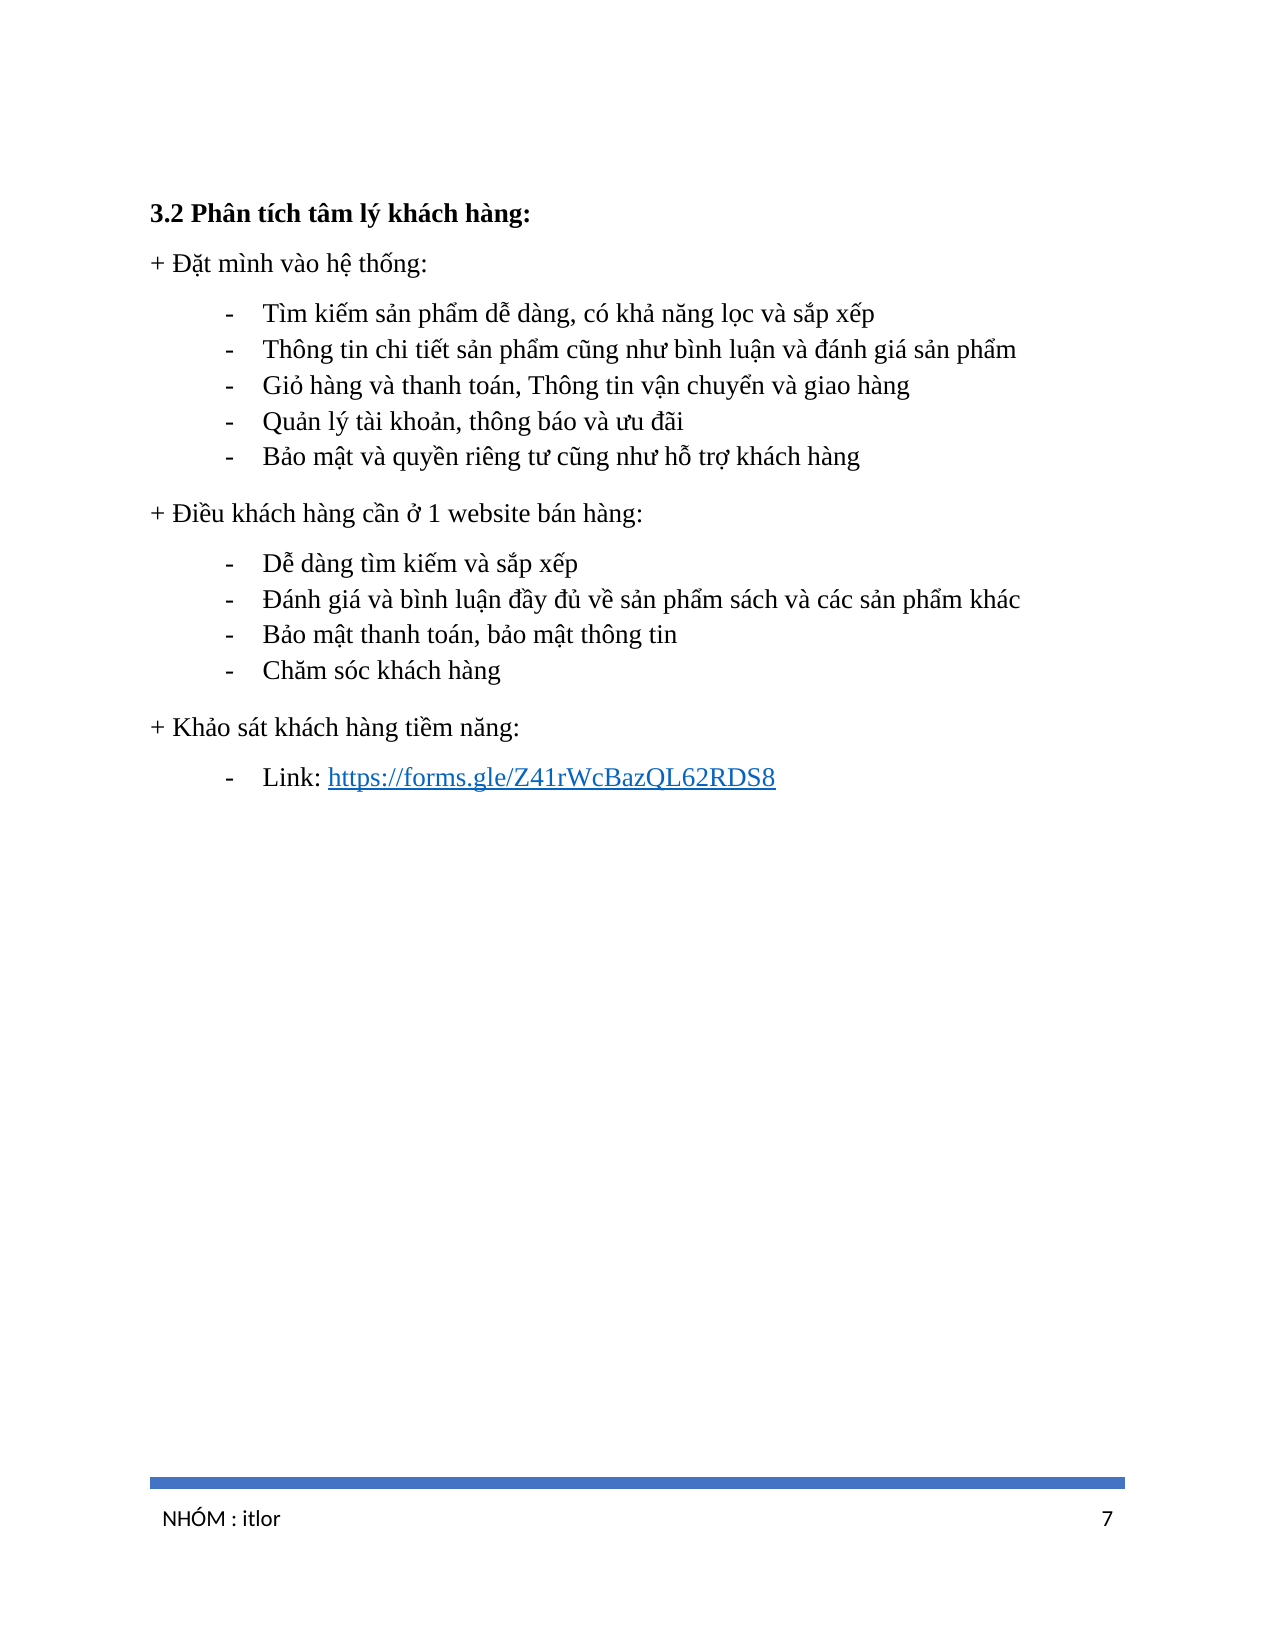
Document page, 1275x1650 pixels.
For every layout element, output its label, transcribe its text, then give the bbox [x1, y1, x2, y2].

list Tìm kiếm sản phẩm dễ dàng, có khả năng lọc và sắp xếp [225, 297, 1125, 329]
text + Khảo sát khách hàng tiềm năng: [150, 711, 1125, 742]
list Chăm sóc khách hàng [225, 654, 1125, 686]
list Giỏ hàng và thanh toán, Thông tin vận chuyển và giao hàng [225, 369, 1125, 400]
list Bảo mật và quyền riêng tư cũng như hỗ trợ khách hàng [225, 440, 1125, 472]
list Dễ dàng tìm kiếm và sắp xếp [225, 547, 1125, 578]
list Thông tin chi tiết sản phẩm cũng như bình luận và đánh giá sản phẩm [225, 333, 1125, 364]
text 3.2 Phân tích tâm lý khách hàng: [150, 197, 1125, 228]
list Bảo mật thanh toán, bảo mật thông tin [225, 619, 1125, 650]
text + Đặt mình vào hệ thống: [150, 247, 1125, 278]
list Quản lý tài khoản, thông báo và ưu đãi [225, 405, 1125, 436]
list Link: https://forms.gle/Z41rWcBazQL62RDS8 [225, 761, 1125, 792]
list Đánh giá và bình luận đầy đủ về sản phẩm sách và các sản phẩm khác [225, 583, 1125, 614]
text + Điều khách hàng cần ở 1 website bán hàng: [150, 497, 1125, 528]
